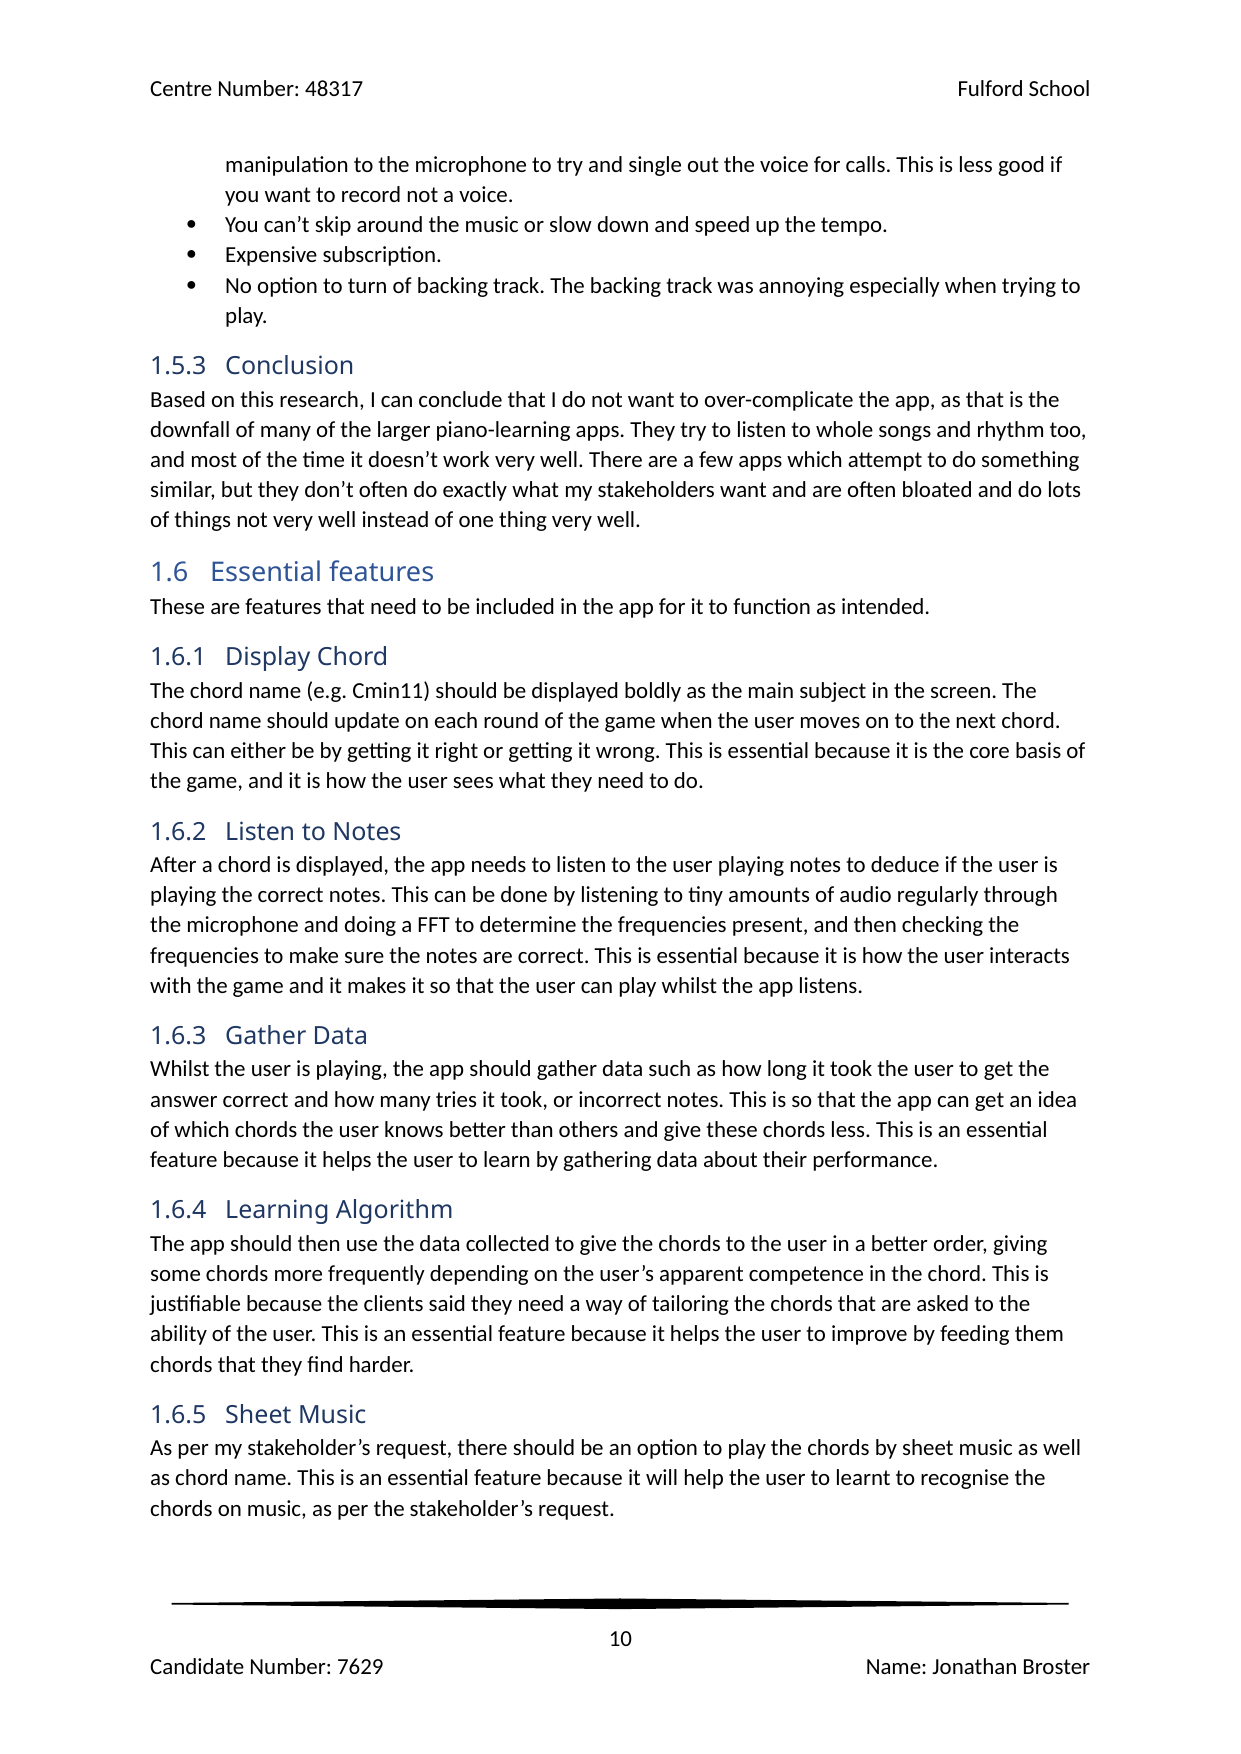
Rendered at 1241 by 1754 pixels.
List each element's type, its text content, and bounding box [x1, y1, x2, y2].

text Whilst the user is playing, the app should gather data such as how long it took the user to get the answer correct and how many tries it took, or incorrect notes. This is so that the app can get an idea of which chords the user knows better than others and give these chords less. This is an essential feature because it helps the user to learn by gathering data about their performance. [150, 1054, 1090, 1173]
text These are features that need to be included in the app for it to function as intended. [150, 592, 1090, 620]
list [187, 150, 1090, 208]
text Based on this research, I can conclude that I do not want to over-complicate the app, as that is the downfall of many of the larger piano-learning apps. They try to listen to whole songs and rhythm too, and most of the time it doesn’t work very well. There are a few apps which attempt to do something similar, but they don’t often do exactly what my stakeholders want and are often bloated and do lots of things not very well instead of one thing very well. [150, 385, 1090, 533]
list No option to turn of backing track. The backing track was annoying especially when trying to play. [187, 271, 1090, 329]
text The app should then use the data collected to give the chords to the user in a better order, giving some chords more frequently depending on the user’s apparent competence in the chord. This is justifiable because the clients said they need a way of tailoring the chords that are asked to the ability of the user. This is an essential feature because it helps the user to improve by feeding them chords that they find harder. [150, 1229, 1090, 1378]
subtitle Gather Data [150, 1018, 1090, 1052]
subtitle Sheet Music [150, 1397, 1090, 1431]
text After a chord is displayed, the app needs to listen to the user playing notes to deduce if the user is playing the correct notes. This can be done by listening to tiny amounts of audio regularly through the microphone and doing a FFT to determine the frequencies present, and then checking the frequencies to make sure the notes are correct. This is essential because it is how the user interacts with the game and it makes it so that the user can play whilst the app listens. [150, 850, 1090, 999]
subtitle Listen to Notes [150, 813, 1090, 847]
list Expensive subscription. [187, 241, 1090, 269]
subtitle Essential features [150, 552, 1090, 589]
subtitle Conclusion [150, 348, 1090, 382]
text As per my stakeholder’s request, there should be an option to play the chords by sheet music as well as chord name. This is an essential feature because it will help the user to learnt to recognise the chords on music, as per the stakeholder’s request. [150, 1433, 1090, 1522]
subtitle Display Chord [150, 639, 1090, 673]
text The chord name (e.g. Cmin11) should be displayed boldly as the main subject in the screen. The chord name should update on each round of the game when the user moves on to the next chord. This can either be by getting it right or getting it wrong. This is essential because it is the core basis of the game, and it is how the user sees what they need to do. [150, 676, 1090, 794]
subtitle Learning Algorithm [150, 1192, 1090, 1226]
list You can’t skip around the music or slow down and speed up the tempo. [187, 210, 1090, 238]
